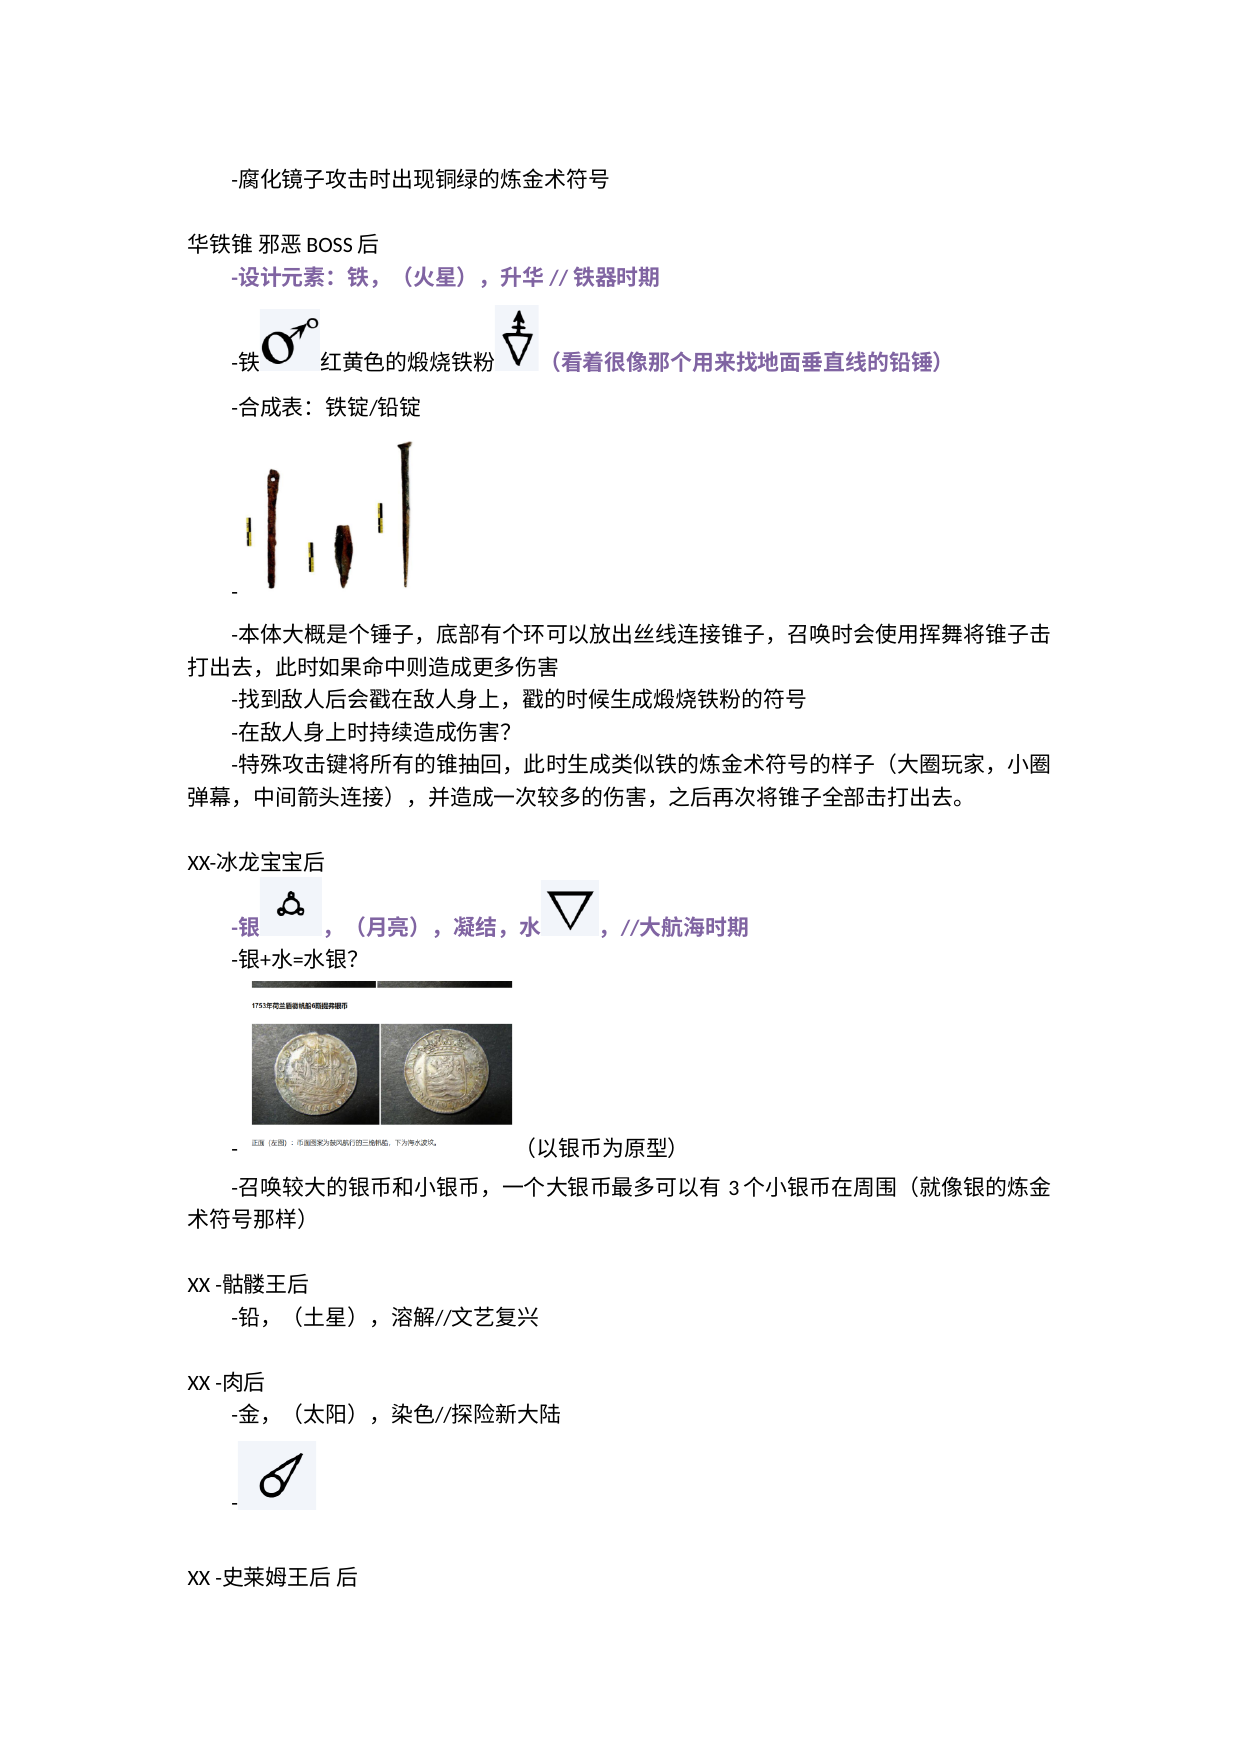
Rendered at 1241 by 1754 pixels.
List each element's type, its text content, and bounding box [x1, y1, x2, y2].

text XX-冰龙宝宝后 [187, 844, 1053, 877]
text -特殊攻击键将所有的锥抽回，此时生成类似铁的炼金术符号的样子（大圈玩家，小圈弹幕，中间箭头连接），并造成一次较多的伤害，之后再次将锥子全部击打出去。 [187, 747, 1053, 812]
picture [237, 1441, 317, 1510]
picture [237, 434, 419, 600]
text -本体大概是个锤子，底部有个环可以放出丝线连接锥子，召唤时会使用挥舞将锥子击打出去，此时如果命中则造成更多伤害 [187, 617, 1053, 682]
text 华铁锥 邪恶BOSS后 [187, 227, 1053, 259]
text -设计元素：铁，（火星），升华 // 铁器时期 [187, 259, 1053, 292]
text -在敌人身上时持续造成伤害？ [187, 714, 1053, 747]
text XX -肉后 [187, 1364, 1053, 1397]
text -银+水=水银？ [187, 942, 1053, 974]
text XX -史莱姆王后 后 [187, 1559, 1053, 1592]
text XX -骷髅王后 [187, 1267, 1053, 1299]
text -铅，（土星），溶解//文艺复兴 [187, 1299, 1053, 1332]
picture [540, 880, 599, 936]
text -找到敌人后会戳在敌人身上，戳的时候生成煅烧铁粉的符号 [187, 682, 1053, 714]
picture [259, 877, 322, 936]
picture [494, 305, 539, 371]
text -金，（太阳），染色//探险新大陆 [187, 1397, 1053, 1429]
text -铁红黄色的煅烧铁粉（看着很像那个用来找地面垂直线的铅锤） [187, 292, 1053, 389]
text -银，（月亮），凝结，水，//大航海时期 [187, 877, 1053, 942]
text -合成表：铁锭/铅锭 [187, 389, 1053, 422]
text -召唤较大的银币和小银币，一个大银币最多可以有3个小银币在周围（就像银的炼金术符号那样） [187, 1169, 1053, 1234]
text - [187, 422, 1053, 617]
picture [259, 309, 320, 371]
text - [187, 1429, 1053, 1527]
text -腐化镜子攻击时出现铜绿的炼金术符号 [187, 162, 1053, 194]
picture [237, 981, 515, 1157]
